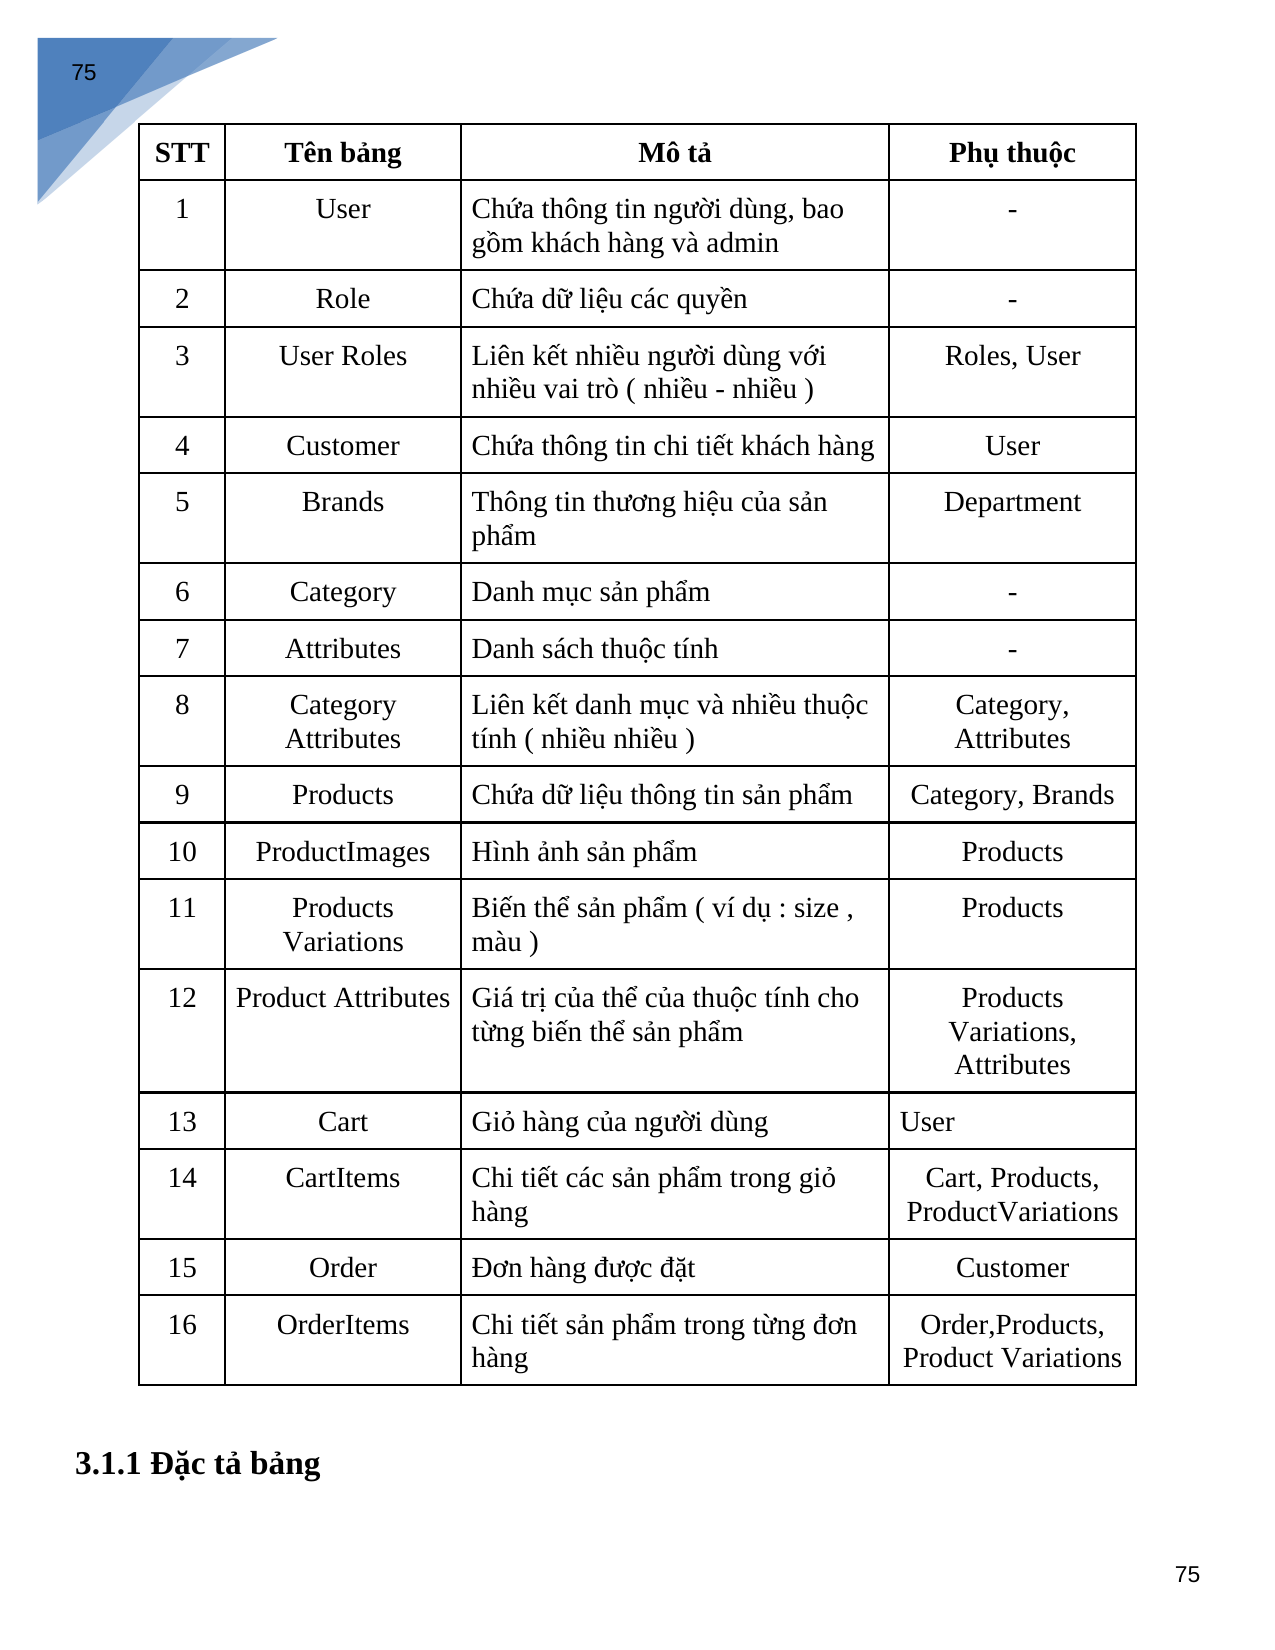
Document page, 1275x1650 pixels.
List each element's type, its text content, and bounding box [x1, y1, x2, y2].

table_cell Hình ảnh sản phẩm [462, 824, 888, 878]
table_cell Product Attributes [226, 970, 460, 1091]
table_header Mô tả [462, 125, 888, 179]
table_cell Chứa thông tin chi tiết khách hàng [462, 418, 888, 472]
table_cell Customer [890, 1240, 1135, 1294]
table_cell Biến thể sản phẩm ( ví dụ : size , màu ) [462, 880, 888, 968]
table_cell Chứa dữ liệu thông tin sản phẩm [462, 767, 888, 821]
table_cell 14 [140, 1150, 224, 1238]
table_header Phụ thuộc [890, 125, 1135, 179]
table_cell Category, Brands [890, 767, 1135, 821]
table_cell Order,Products, Product Variations [890, 1296, 1135, 1384]
table_cell Products Variations, Attributes [890, 970, 1135, 1091]
table_cell Roles, User [890, 328, 1135, 416]
table_cell Liên kết danh mục và nhiều thuộc tính ( nhiều nhiều ) [462, 677, 888, 765]
table_cell Chi tiết các sản phẩm trong giỏ hàng [462, 1150, 888, 1238]
table_cell 11 [140, 880, 224, 968]
table_cell Customer [226, 418, 460, 472]
table_cell Category [226, 564, 460, 618]
table_cell 16 [140, 1296, 224, 1384]
table_cell - [890, 621, 1135, 675]
table_cell 15 [140, 1240, 224, 1294]
table_cell - [890, 564, 1135, 618]
table_cell Chứa thông tin người dùng, bao gồm khách hàng và admin [462, 181, 888, 269]
table_cell OrderItems [226, 1296, 460, 1384]
picture [37, 37, 279, 206]
table_cell 6 [140, 564, 224, 618]
table_cell 10 [140, 824, 224, 878]
table_cell User [890, 418, 1135, 472]
table_cell Liên kết nhiều người dùng với nhiều vai trò ( nhiều - nhiều ) [462, 328, 888, 416]
table_cell CartItems [226, 1150, 460, 1238]
subtitle 3.1.1 Đặc tả bảng [75, 1443, 1200, 1481]
table_cell Products [226, 767, 460, 821]
table_cell Products [890, 824, 1135, 878]
table_cell Brands [226, 474, 460, 562]
table_cell 4 [140, 418, 224, 472]
table_cell 12 [140, 970, 224, 1091]
table_cell - [890, 271, 1135, 326]
table_cell 8 [140, 677, 224, 765]
table_cell Thông tin thương hiệu của sản phẩm [462, 474, 888, 562]
table_cell Order [226, 1240, 460, 1294]
table_cell Role [226, 271, 460, 326]
table_cell User Roles [226, 328, 460, 416]
table_cell Giỏ hàng của người dùng [462, 1094, 888, 1148]
table_cell ProductImages [226, 824, 460, 878]
table_cell Products Variations [226, 880, 460, 968]
table_cell Category Attributes [226, 677, 460, 765]
table_cell 2 [140, 271, 224, 326]
table_header STT [140, 125, 224, 179]
table_cell Department [890, 474, 1135, 562]
table_cell Giá trị của thể của thuộc tính cho từng biến thể sản phẩm [462, 970, 888, 1091]
table_cell Danh mục sản phẩm [462, 564, 888, 618]
table_cell 1 [140, 181, 224, 269]
table_cell 9 [140, 767, 224, 821]
table_cell 3 [140, 328, 224, 416]
table_cell Chi tiết sản phẩm trong từng đơn hàng [462, 1296, 888, 1384]
table_cell Danh sách thuộc tính [462, 621, 888, 675]
table_cell 7 [140, 621, 224, 675]
table_cell 13 [140, 1094, 224, 1148]
table_cell Chứa dữ liệu các quyền [462, 271, 888, 326]
table_cell - [890, 181, 1135, 269]
table_cell Attributes [226, 621, 460, 675]
table_cell Cart, Products, ProductVariations [890, 1150, 1135, 1238]
table_cell Cart [226, 1094, 460, 1148]
table_cell Đơn hàng được đặt [462, 1240, 888, 1294]
table_cell Category, Attributes [890, 677, 1135, 765]
table_cell User [226, 181, 460, 269]
table_header Tên bảng [226, 125, 460, 179]
table_cell User [890, 1094, 1135, 1148]
table_cell 5 [140, 474, 224, 562]
table_cell Products [890, 880, 1135, 968]
